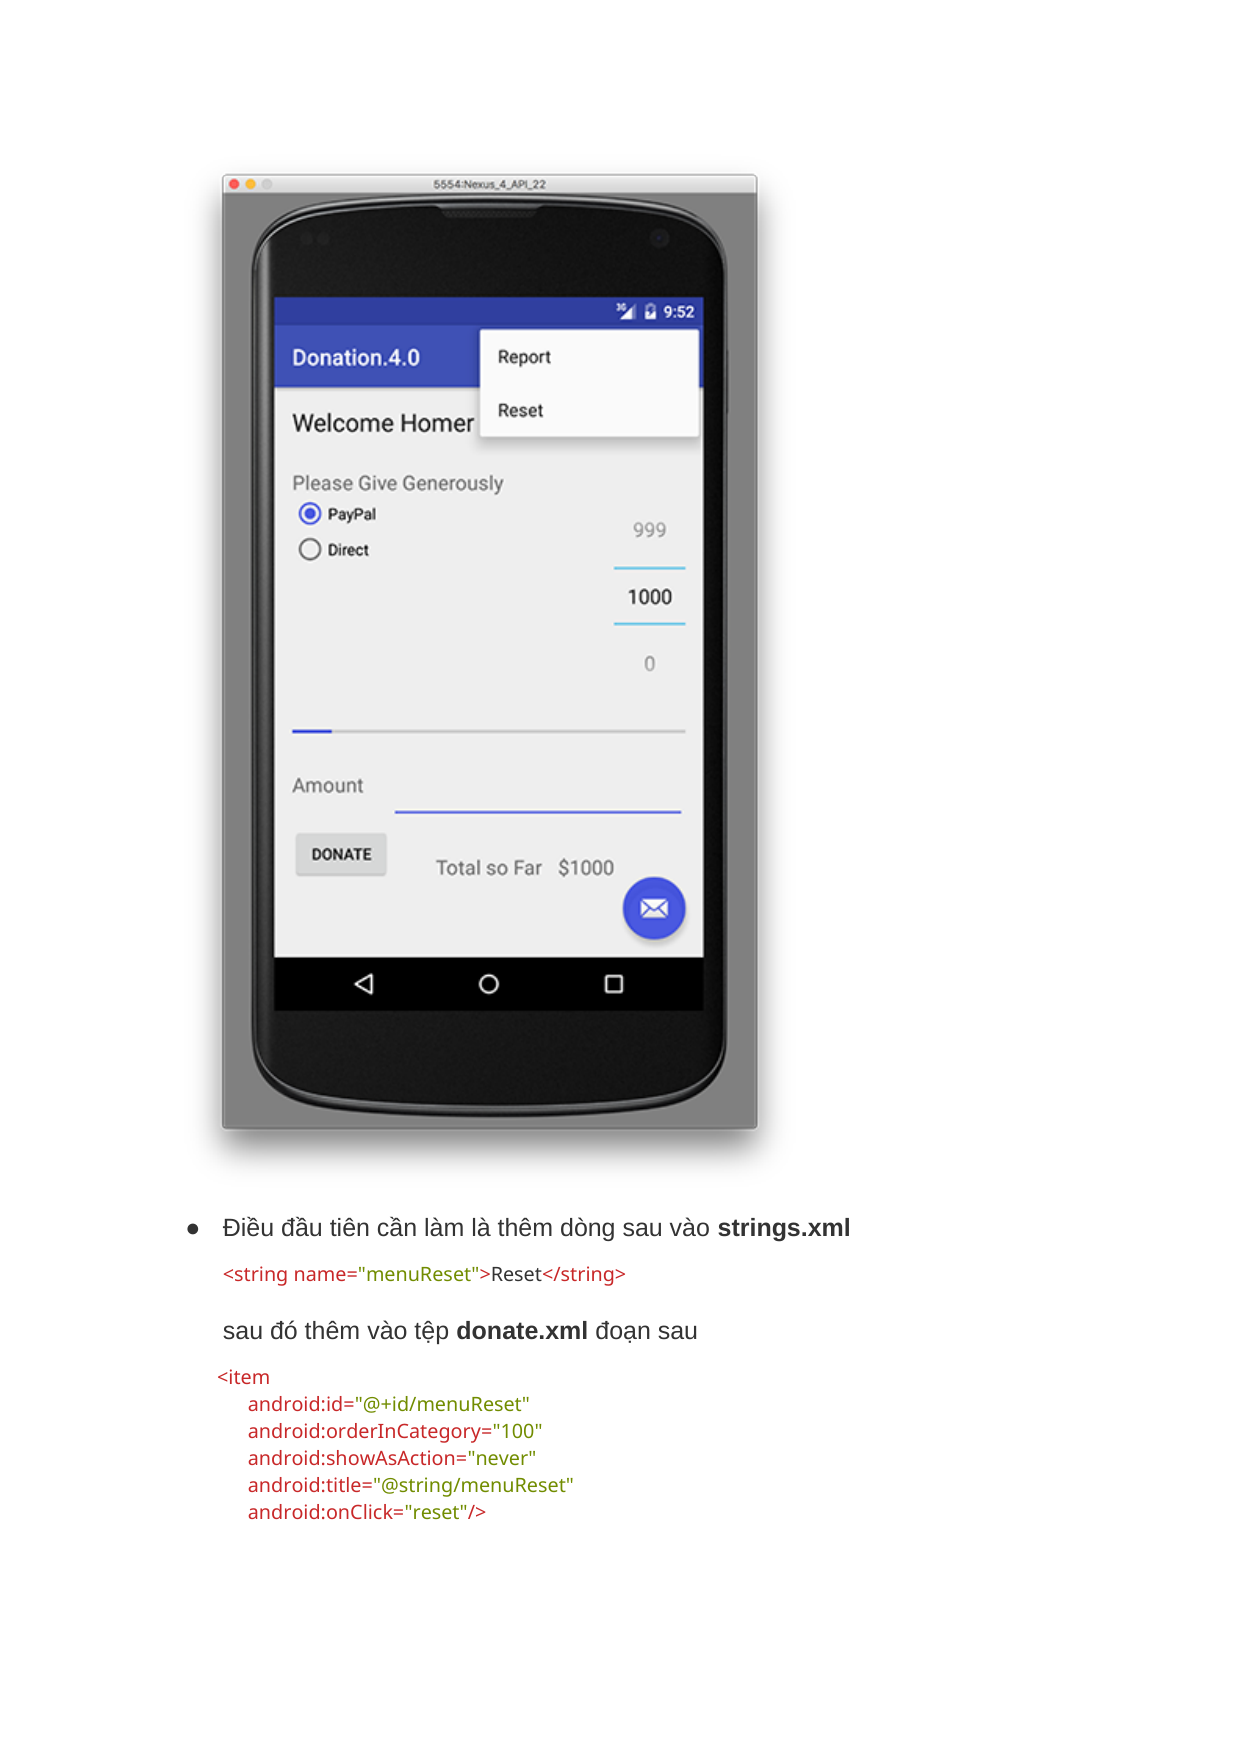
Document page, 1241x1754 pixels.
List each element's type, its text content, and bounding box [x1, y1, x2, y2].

list Điều đầu tiên cần làm là thêm dòng sau vào strings.xml [185, 1212, 1090, 1241]
text <item android:id="@+id/menuReset" android:orderInCategory="100" android:showAsAction="never" android:title="@string/menuReset" android:onClick="reset"/> [207, 1364, 1090, 1526]
picture [177, 150, 803, 1194]
text <string name="menuReset">Reset</string> [148, 1260, 1090, 1287]
text sau đó thêm vào tệp donate.xml đoạn sau [148, 1316, 1090, 1345]
